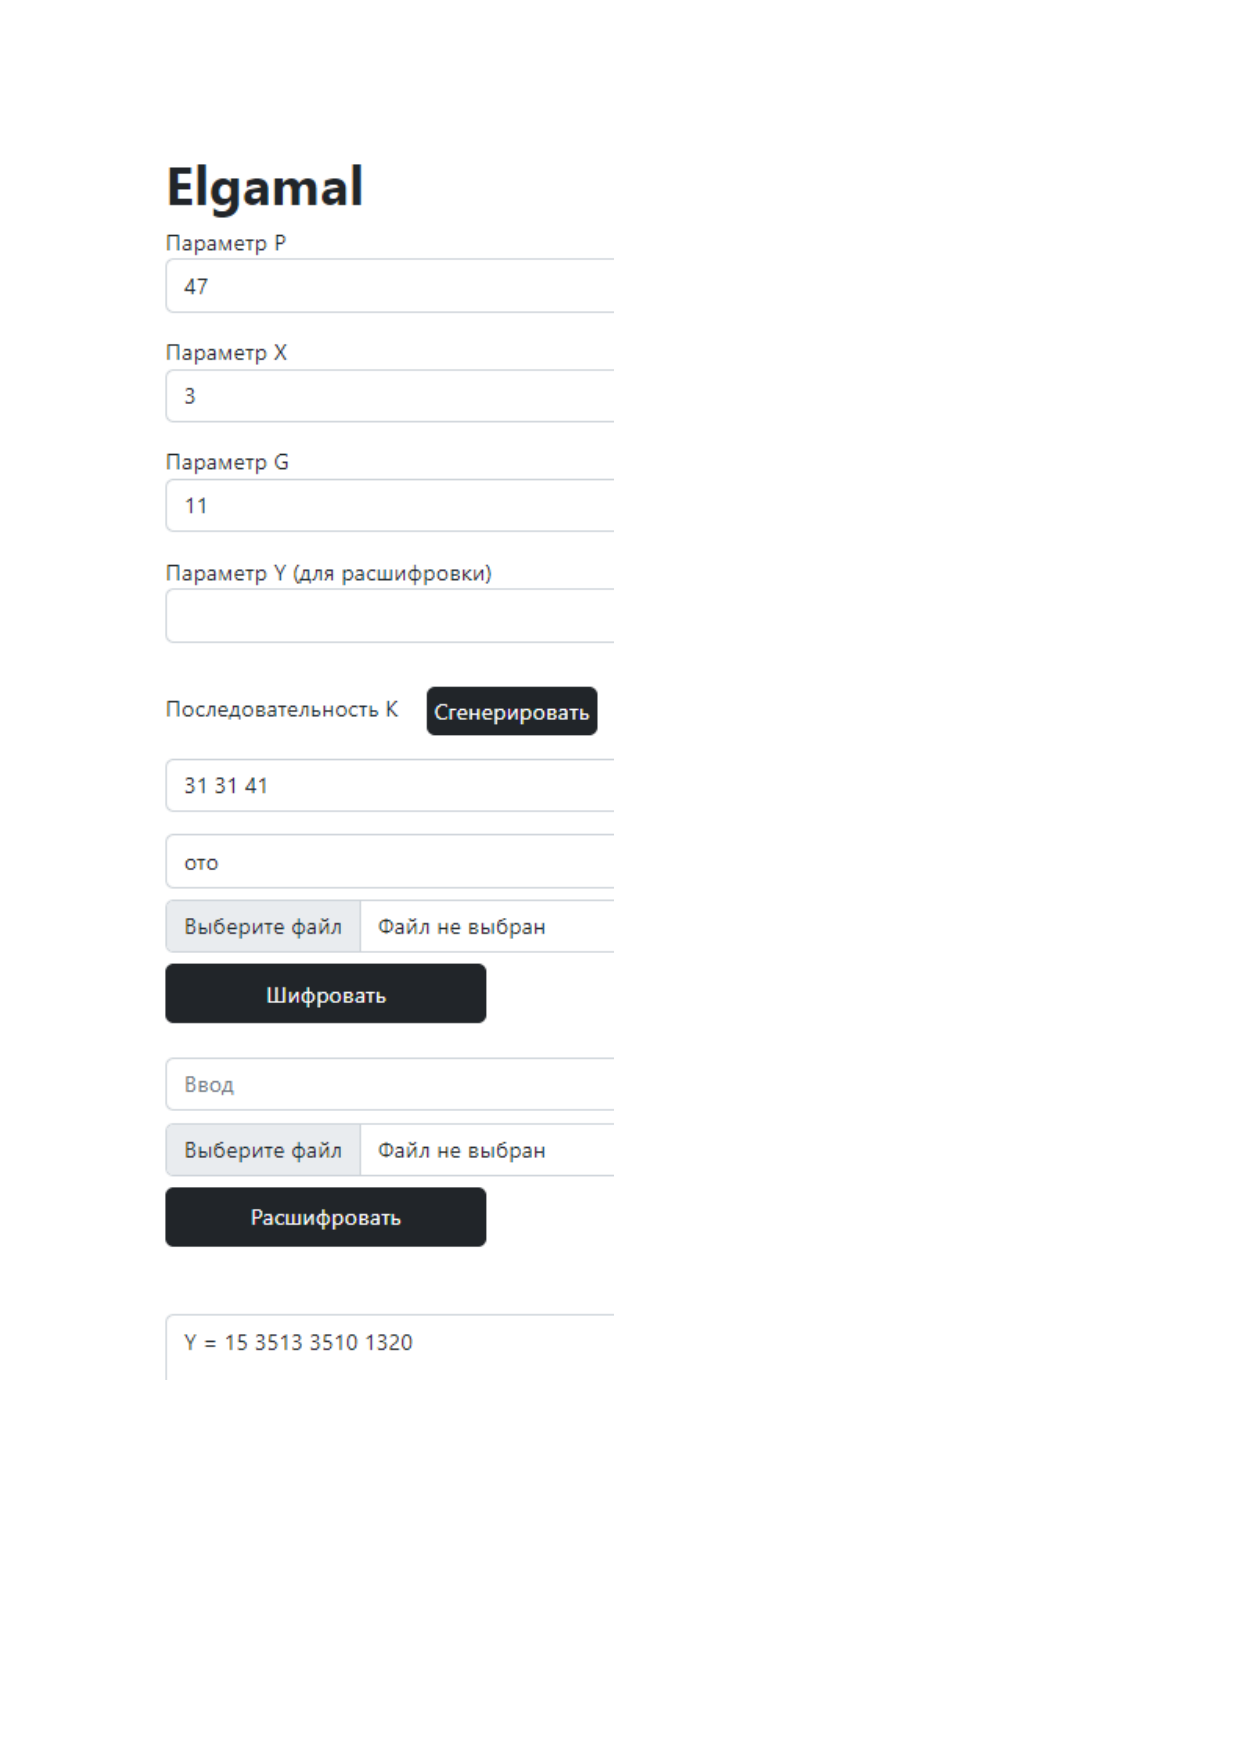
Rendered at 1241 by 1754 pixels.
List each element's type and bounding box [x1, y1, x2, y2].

picture [150, 150, 614, 1380]
